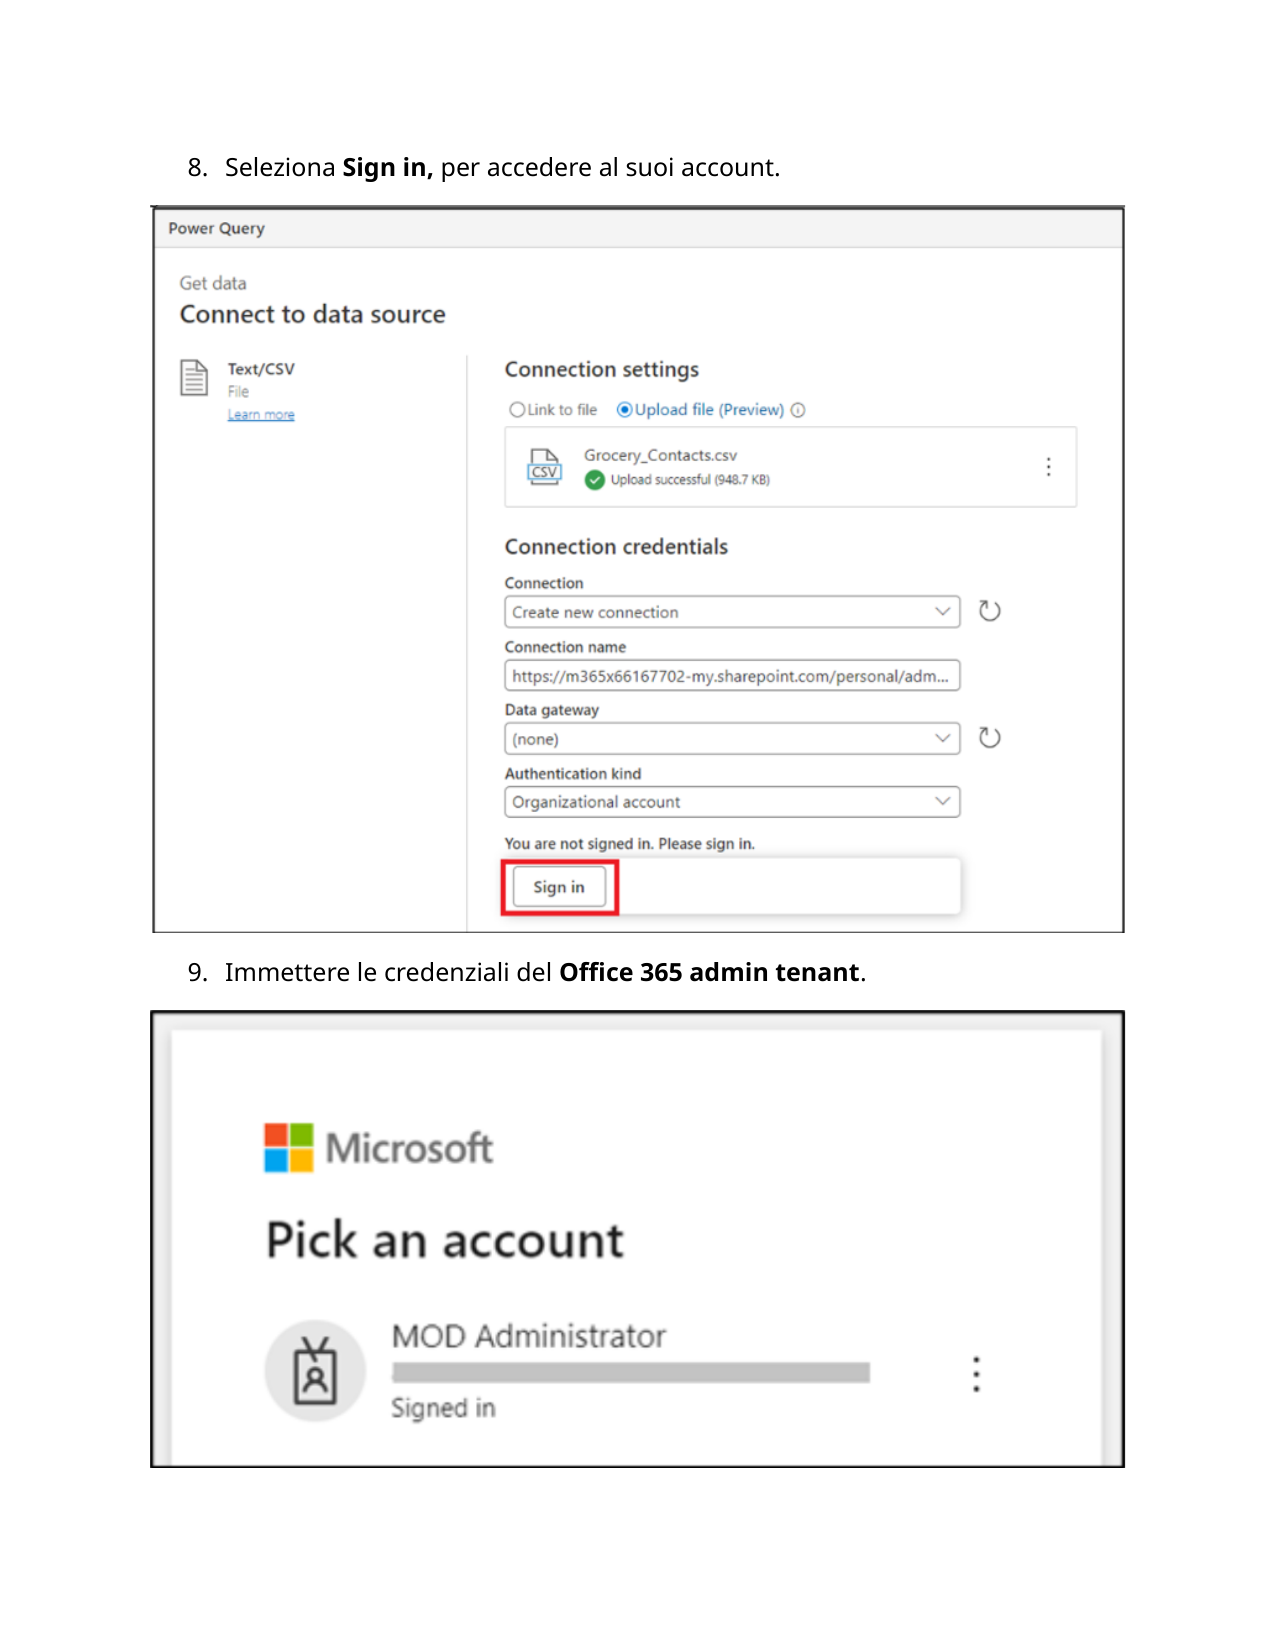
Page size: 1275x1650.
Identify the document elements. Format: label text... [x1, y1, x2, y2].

picture [150, 1010, 1125, 1468]
list Seleziona Sign in, per accedere al suoi account. [187, 150, 1125, 184]
picture [150, 205, 1125, 933]
list Immettere le credenziali del Office 365 admin tenant. [187, 954, 1125, 989]
